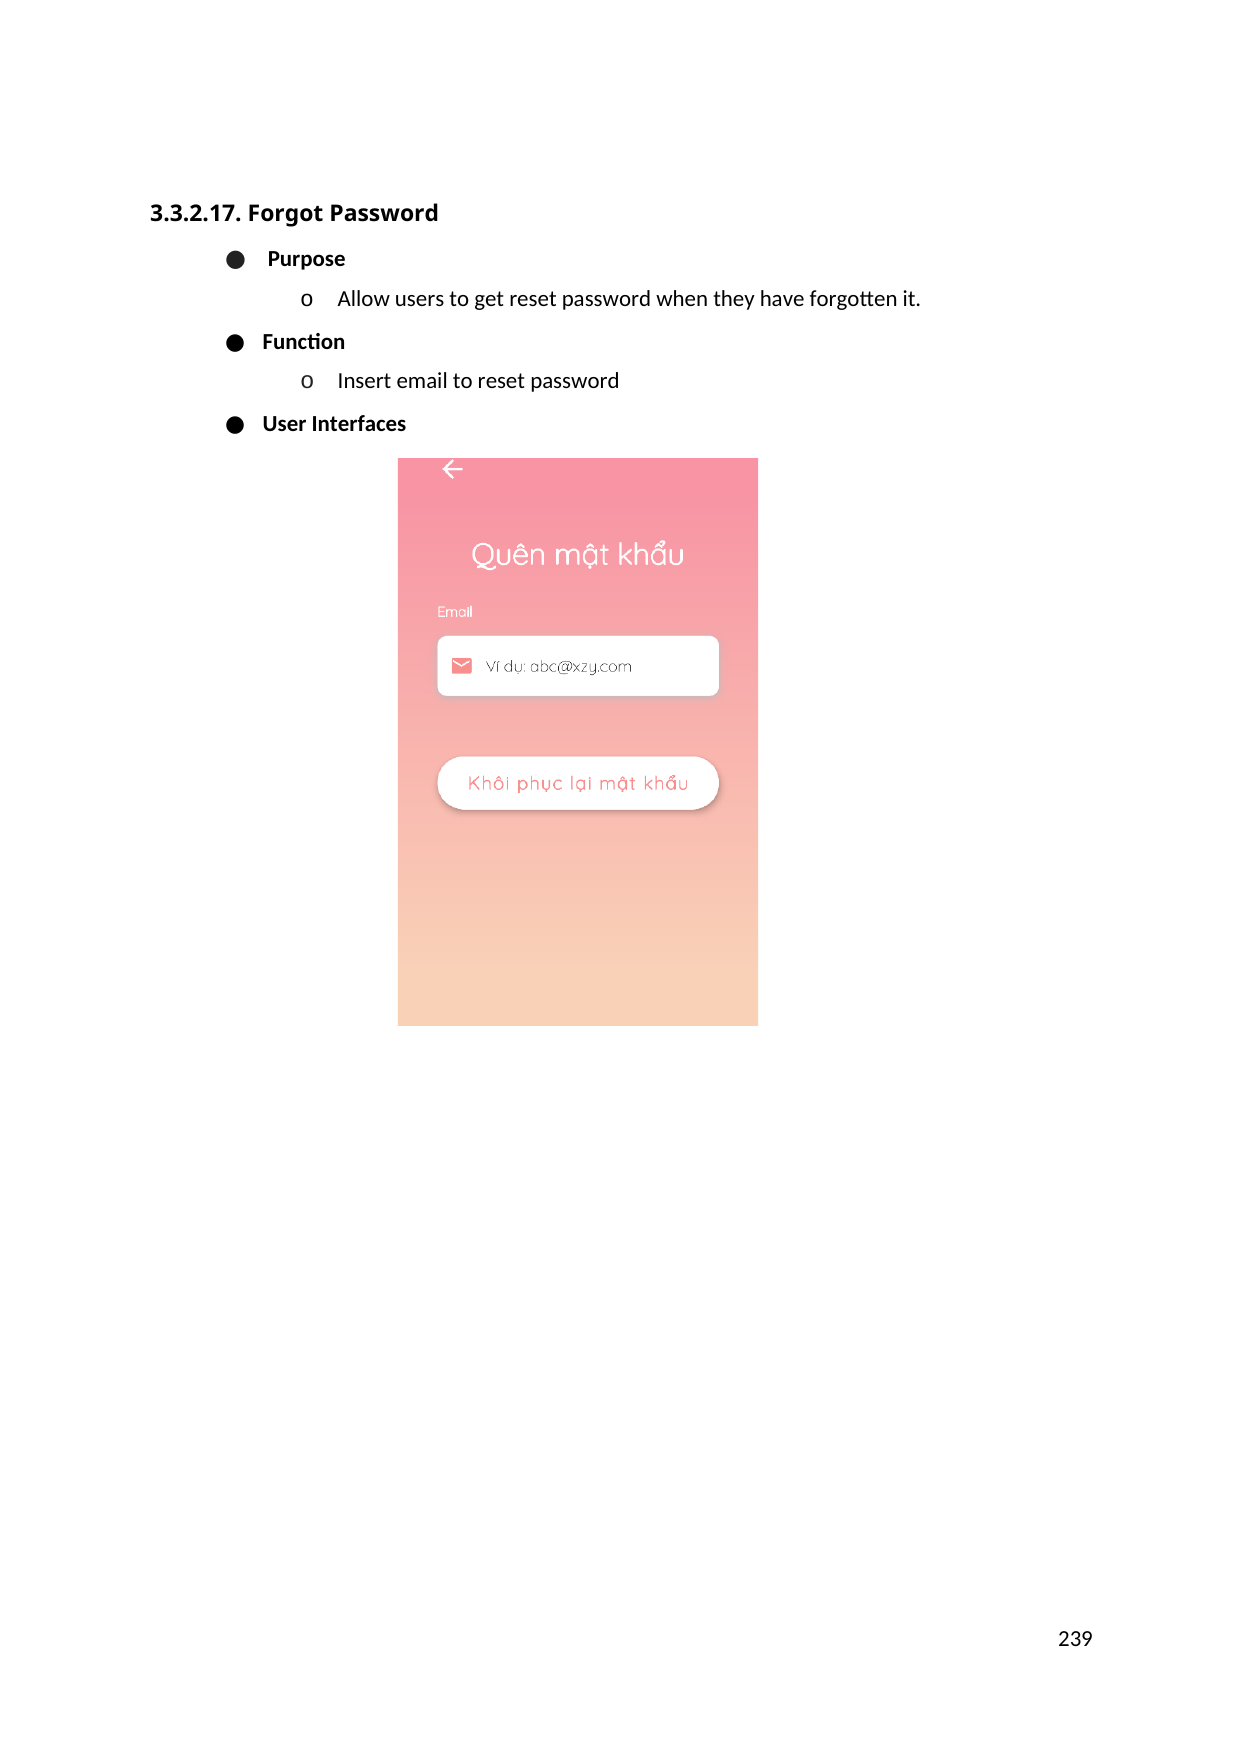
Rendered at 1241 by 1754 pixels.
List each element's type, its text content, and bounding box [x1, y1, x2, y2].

list User Interfaces [225, 398, 1093, 444]
picture [397, 458, 759, 1026]
list Function [225, 315, 1093, 362]
list Insert email to reset password [300, 366, 1093, 395]
subtitle 3.3.2.17. Forgot Password [150, 197, 1093, 228]
list Purpose [225, 231, 1093, 280]
list Allow users to get reset password when they have forgotten it. [300, 284, 1093, 313]
